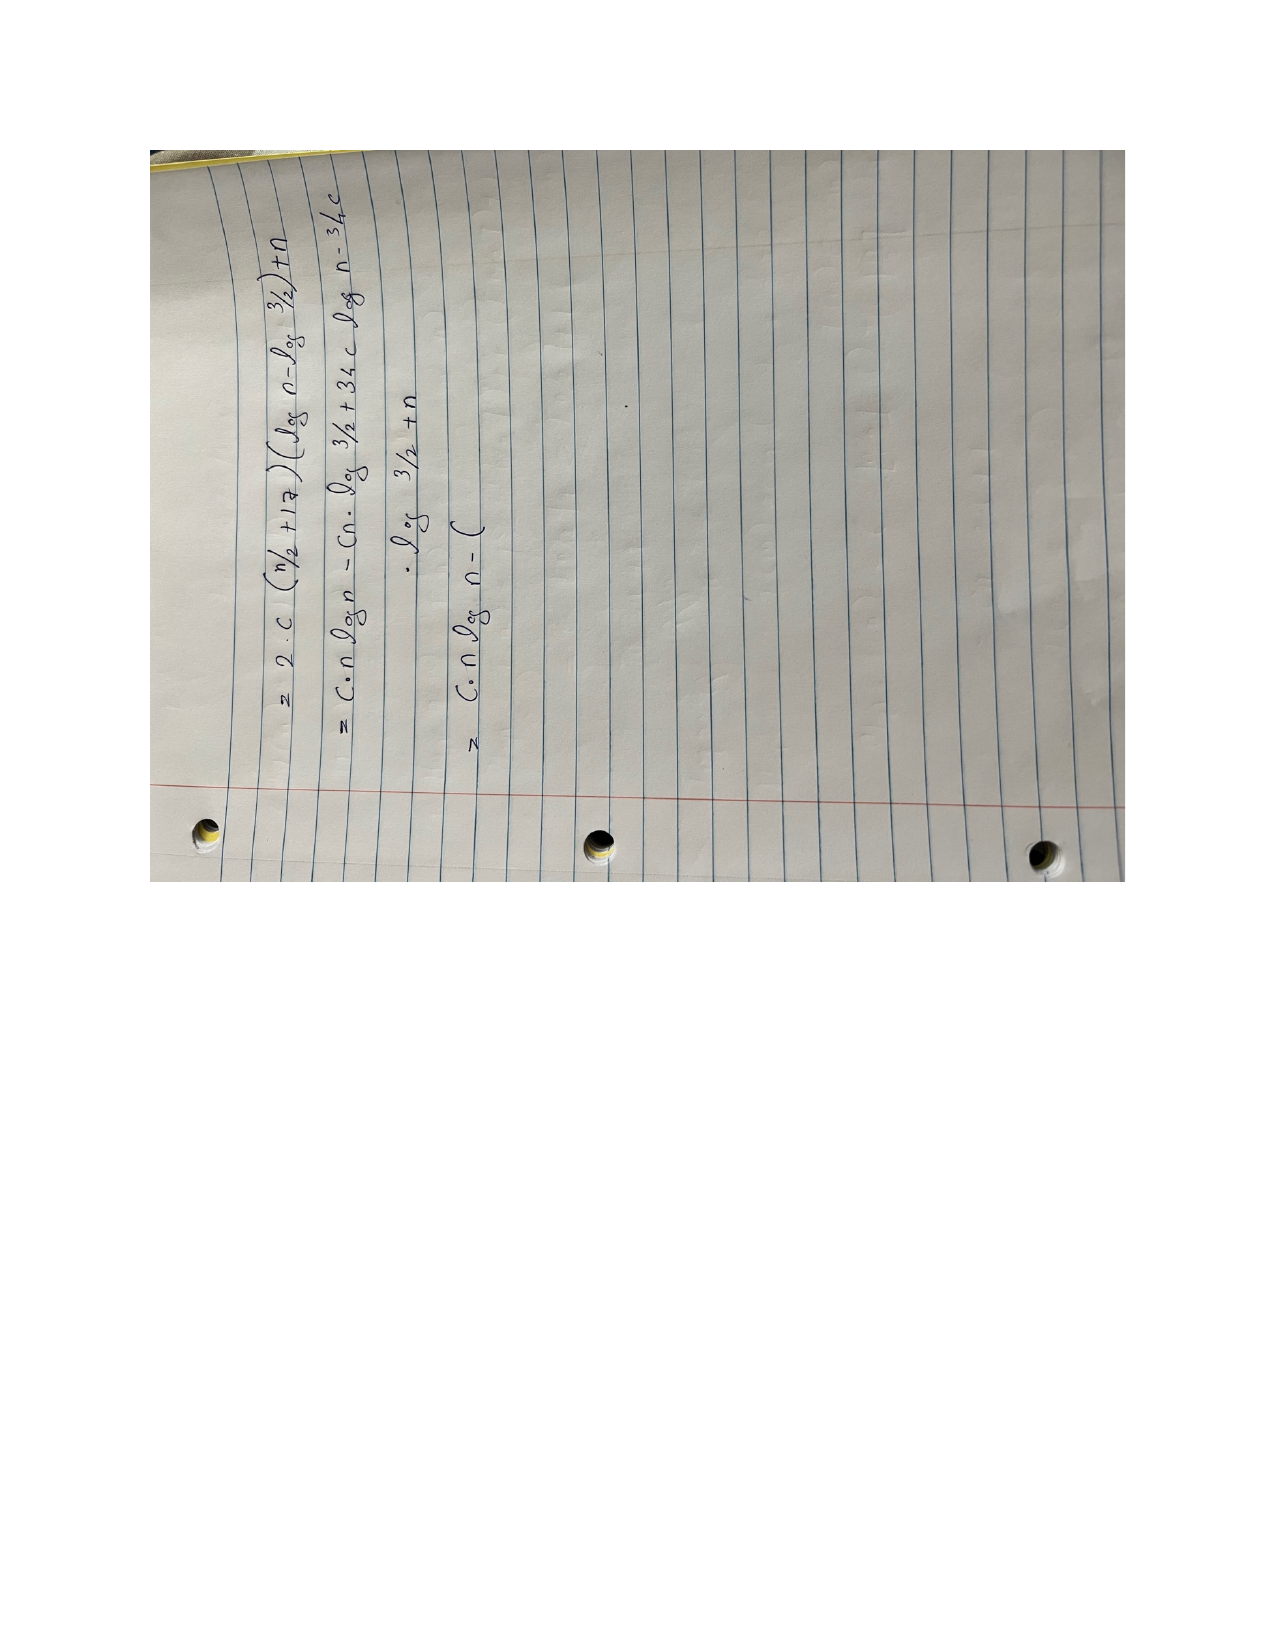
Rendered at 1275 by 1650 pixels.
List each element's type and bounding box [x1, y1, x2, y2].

picture [150, 150, 1125, 882]
